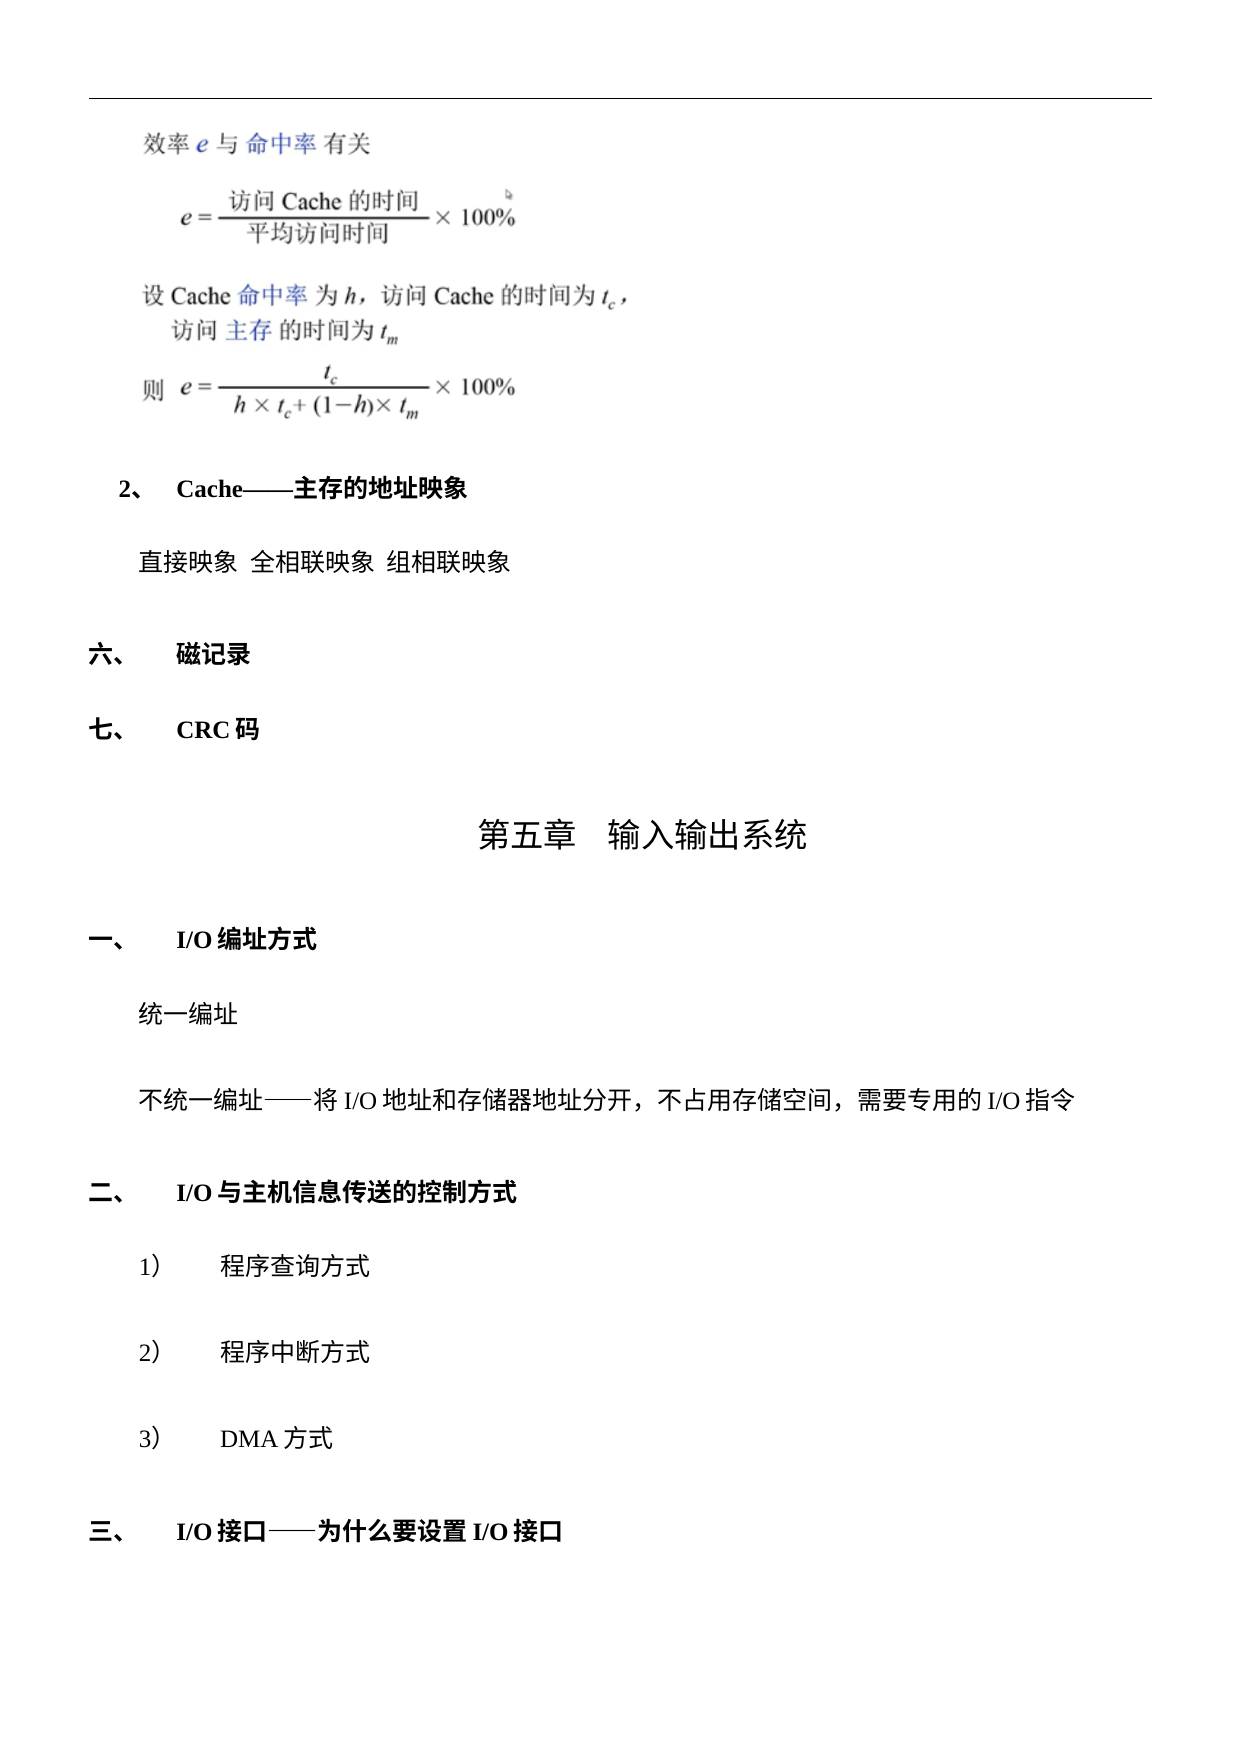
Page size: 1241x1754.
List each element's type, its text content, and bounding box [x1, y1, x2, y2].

text 输入输出系统 [133, 799, 1152, 867]
text 磁记录 [89, 619, 1152, 687]
picture [138, 126, 632, 427]
list 程序中断方式 [139, 1317, 1152, 1385]
text I/O与主机信息传送的控制方式 [89, 1157, 1152, 1224]
text 直接映象 全相联映象 组相联映象 [89, 527, 1152, 595]
list DMA方式 [139, 1403, 1152, 1471]
text I/O接口——为什么要设置I/O接口 [89, 1495, 1152, 1563]
text CRC码 [89, 693, 1152, 761]
text I/O编址方式 [89, 904, 1152, 972]
text 不统一编址——将I/O地址和存储器地址分开，不占用存储空间，需要专用的I/O指令 [89, 1064, 1152, 1132]
text 统一编址 [89, 978, 1152, 1046]
list 程序查询方式 [139, 1231, 1152, 1299]
text Cache——主存的地址映象 [118, 453, 1152, 521]
